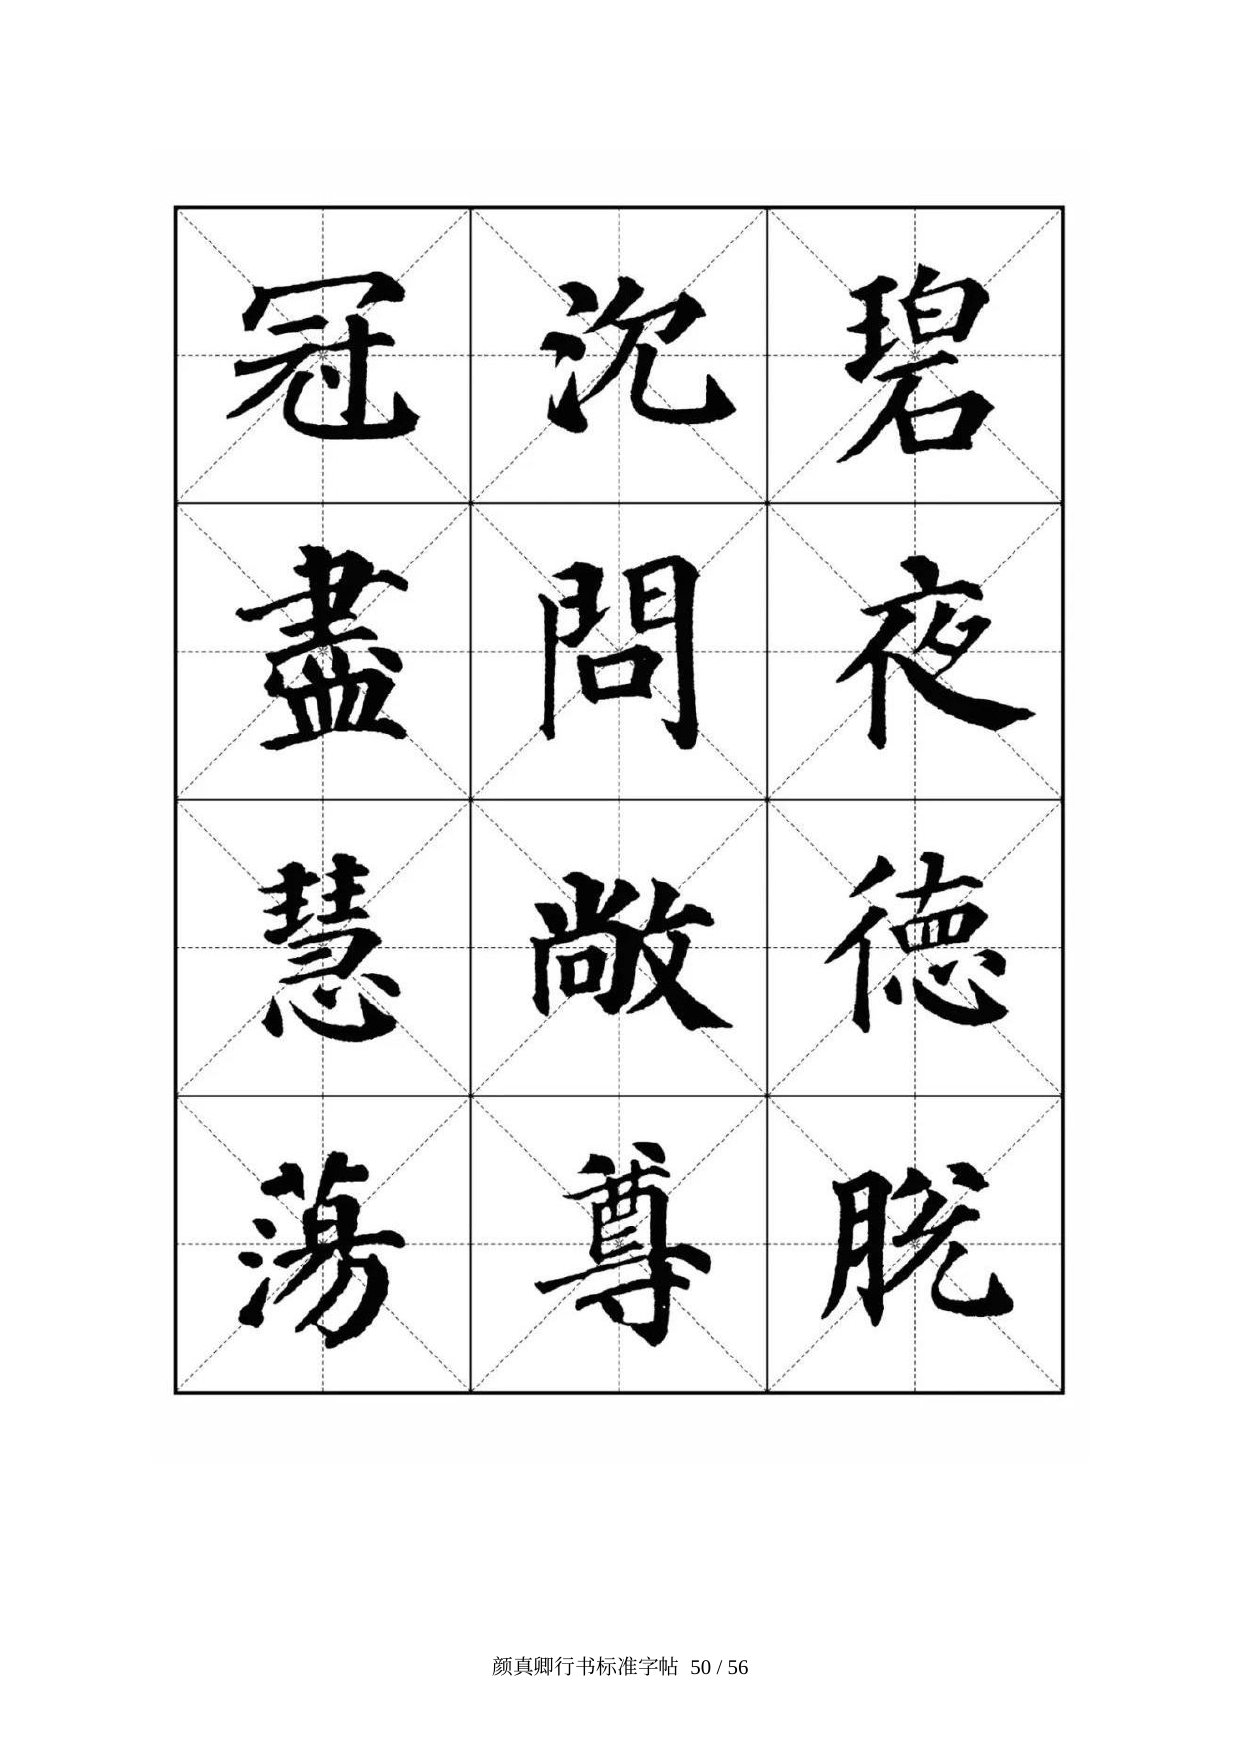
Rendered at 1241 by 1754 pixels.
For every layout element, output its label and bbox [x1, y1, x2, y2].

picture [151, 150, 1089, 1463]
